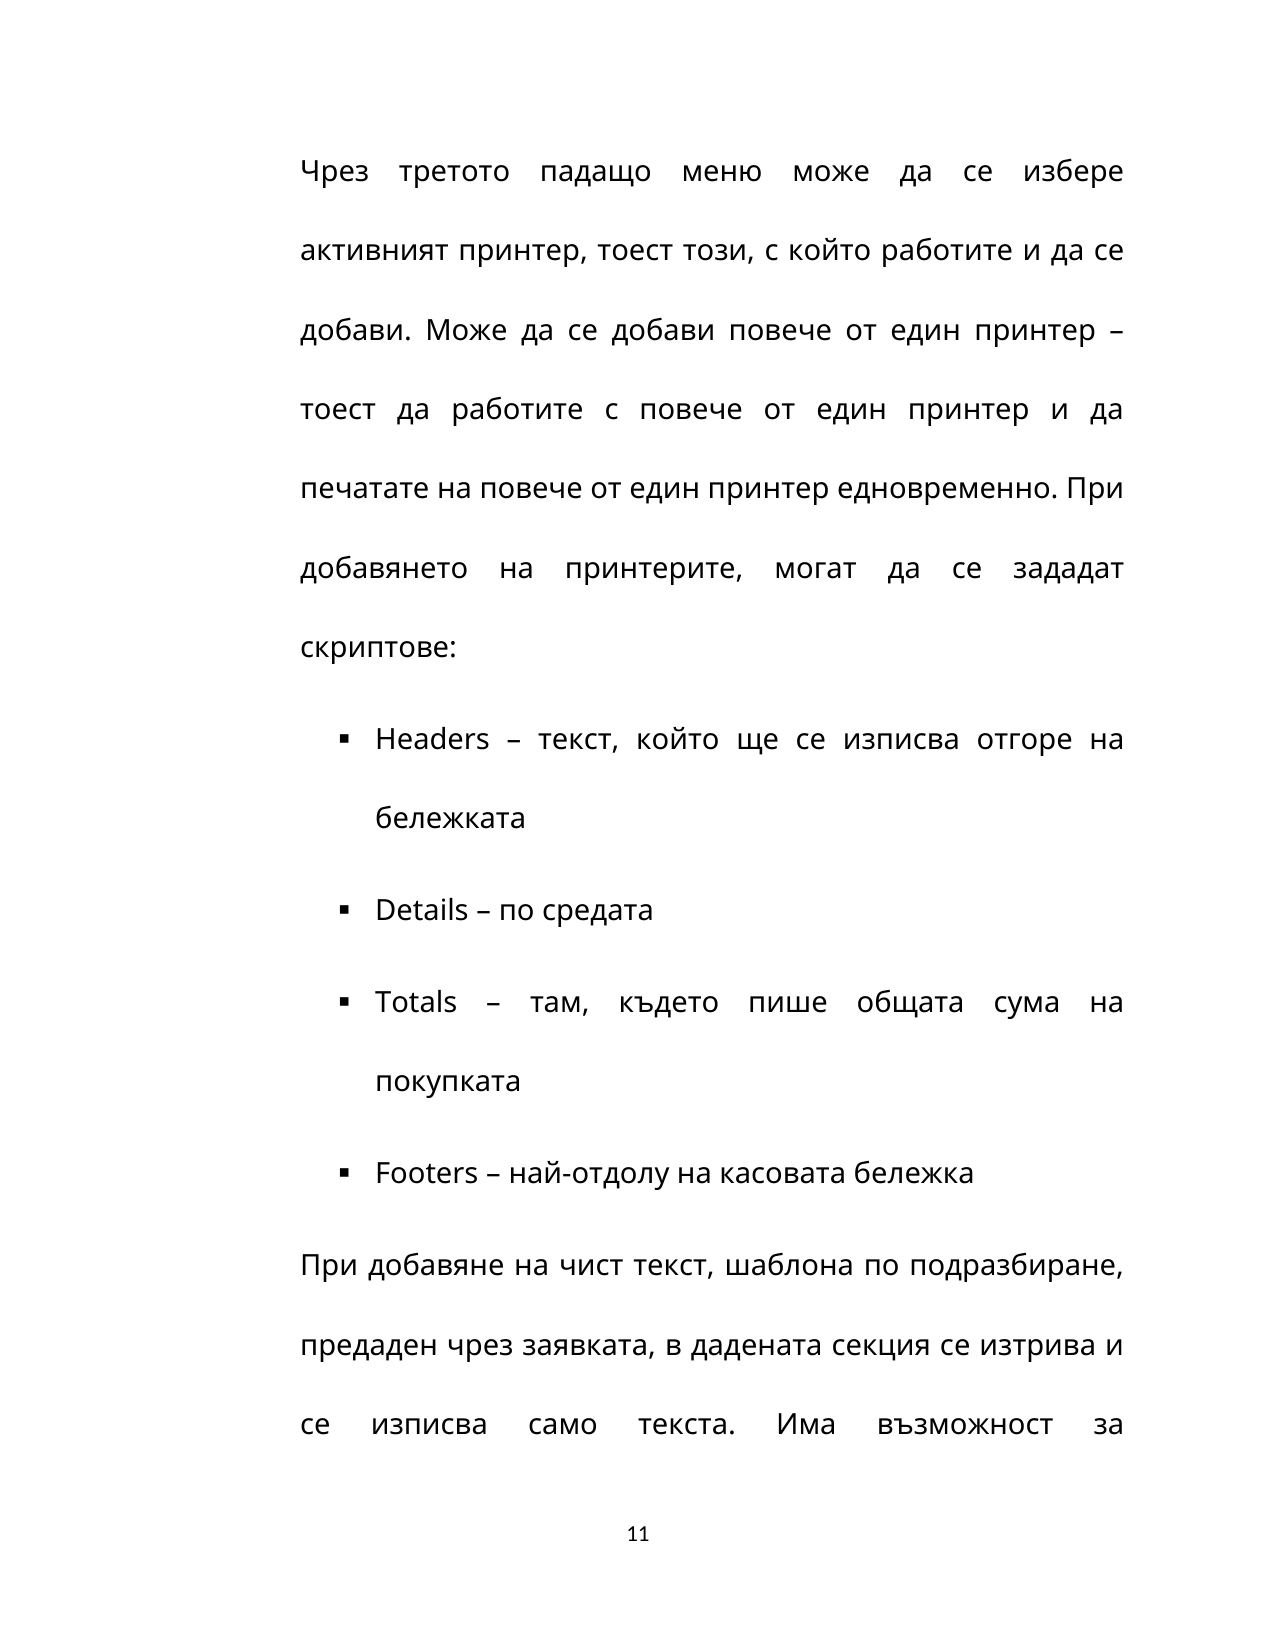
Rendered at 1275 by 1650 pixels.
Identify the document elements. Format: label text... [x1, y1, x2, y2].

list Footers – най-отдолу на касовата бележка [337, 1152, 1125, 1192]
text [300, 1244, 1125, 1443]
list Headers – текст, който ще се изписва отгоре на бележката [337, 718, 1125, 837]
list Details – по средата [337, 889, 1125, 929]
list Totals – там, където пише общата сума на покупката [337, 981, 1125, 1100]
text Чрез третото падащо меню може да се избере активният принтер, тоест този, с който работите и да се добави. Може да се добави повече от един принтер – тоест да работите с повече от един принтер и да печатате на повече от един принтер едновременно. При добавянето на принтерите, могат да се зададат скриптове: [300, 150, 1125, 666]
